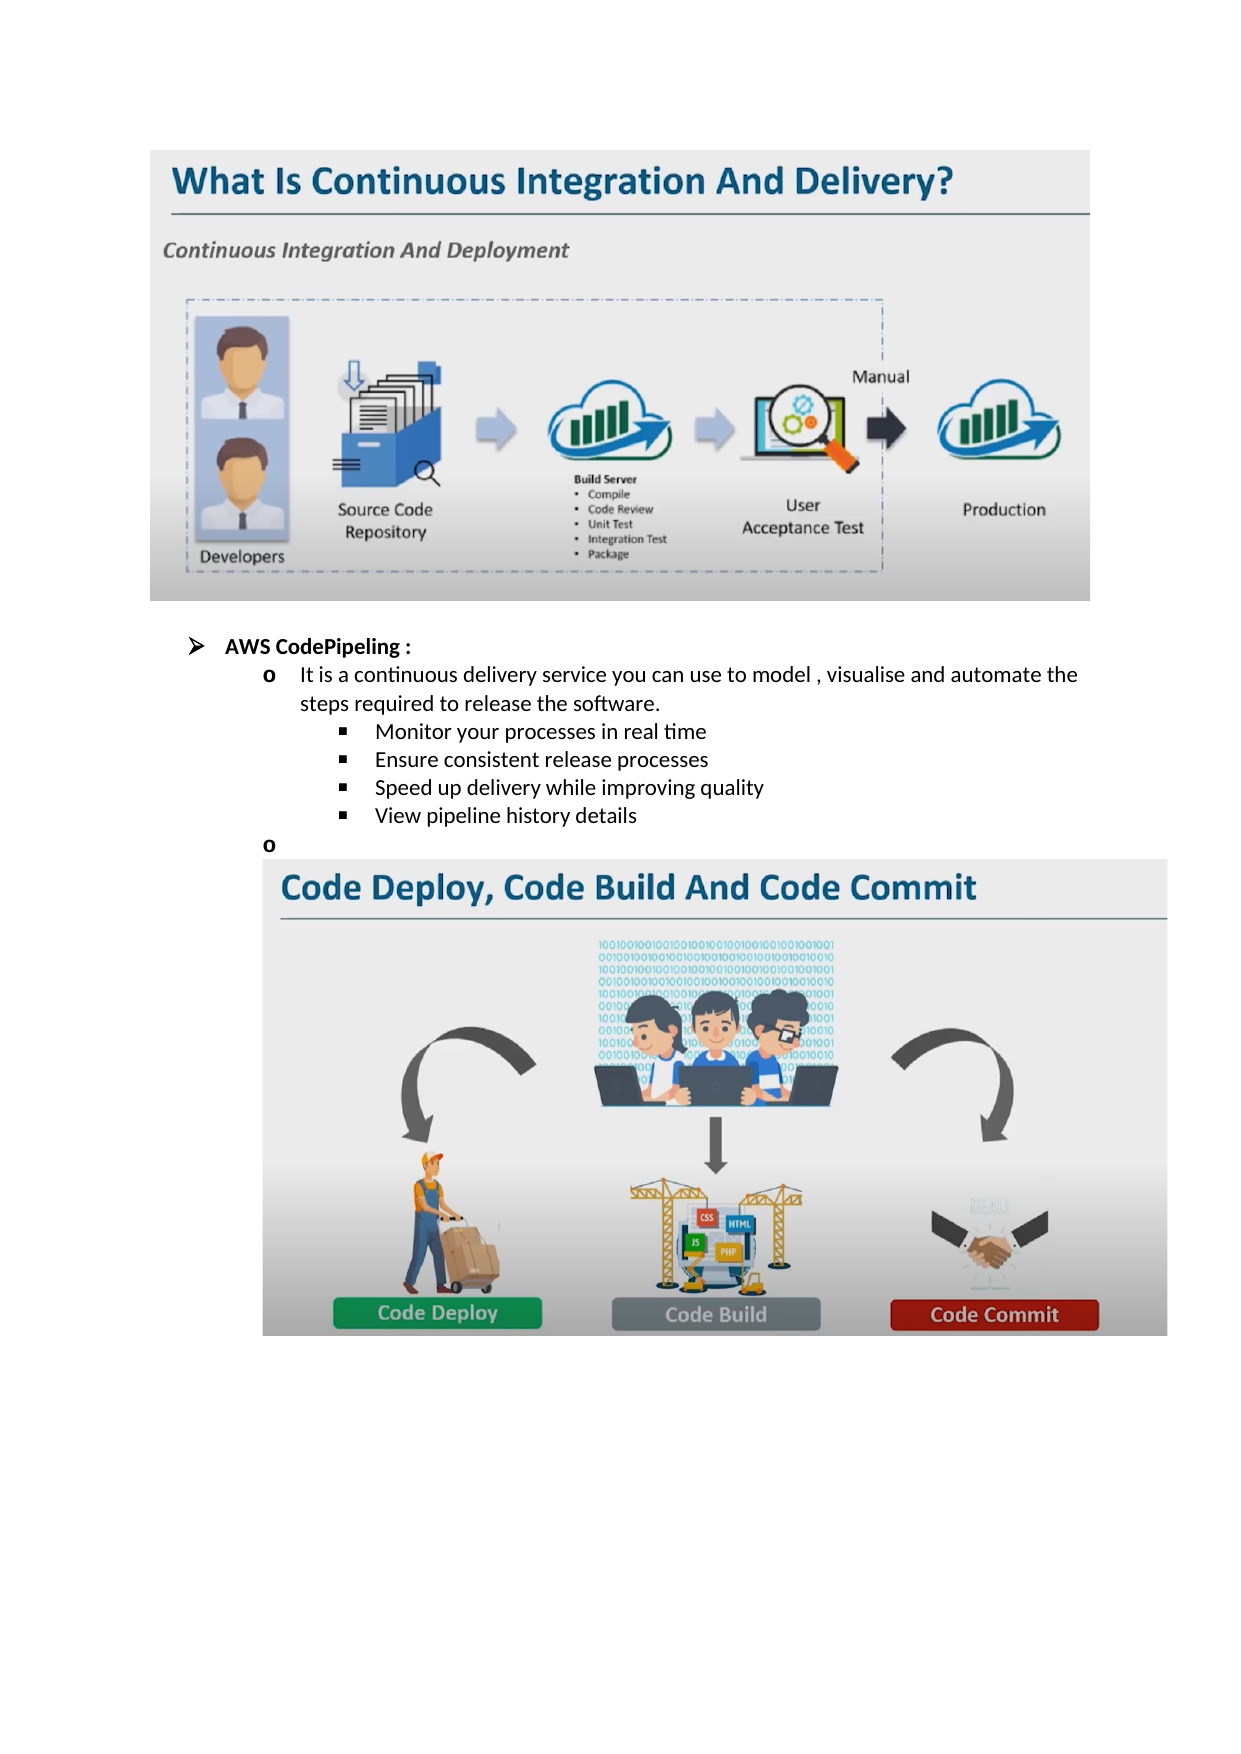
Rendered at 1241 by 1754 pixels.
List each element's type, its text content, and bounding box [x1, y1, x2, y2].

picture [150, 150, 1091, 601]
list View pipeline history details [337, 801, 1090, 829]
list Monitor your processes in real time [337, 717, 1090, 745]
list AWS CodePipeling : [187, 632, 1090, 660]
list It is a continuous delivery service you can use to model , visualise and automate the steps required to release the software. [262, 660, 1090, 717]
list Speed up delivery while improving quality [337, 773, 1090, 801]
picture [262, 859, 1168, 1336]
list Ensure consistent release processes [337, 745, 1090, 773]
